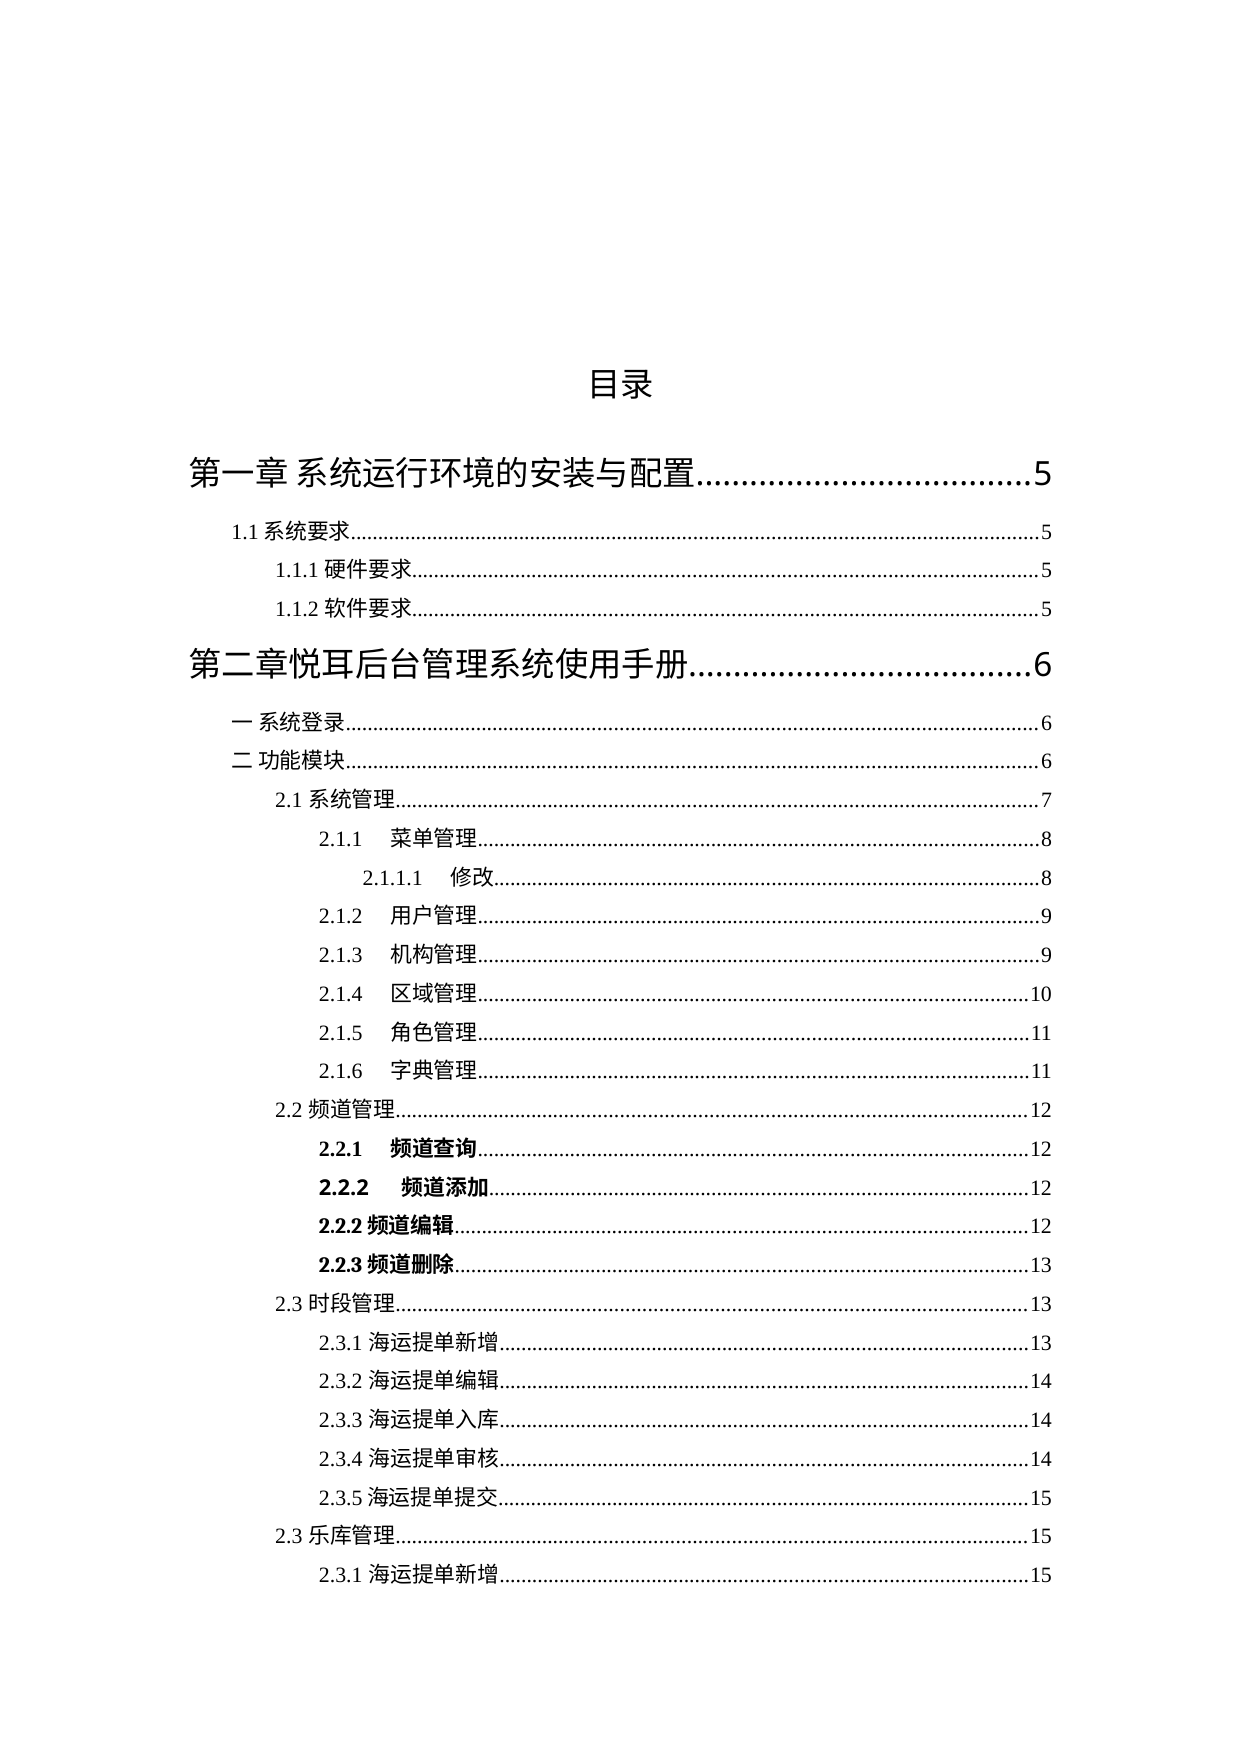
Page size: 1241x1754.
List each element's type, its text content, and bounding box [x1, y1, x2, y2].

text 第一章 系统运行环境的安装与配置 5 [187, 438, 1053, 503]
text 第二章悦耳后台管理系统使用手册 6 [187, 629, 1053, 694]
text 2.1.2 用户管理 9 [319, 898, 1053, 930]
text 2.3.3 海运提单入库 14 [319, 1402, 1053, 1434]
text 2.3.4 海运提单审核 14 [319, 1441, 1053, 1473]
text 2.1 系统管理 7 [275, 782, 1053, 814]
text 2.2.2 频道编辑 12 [319, 1208, 1053, 1241]
text 目录 [187, 349, 1053, 414]
text 2.1.4 区域管理 10 [319, 975, 1053, 1008]
text 2.2.1 频道查询 12 [319, 1130, 1053, 1163]
text 2.1.1 菜单管理 8 [319, 820, 1053, 853]
text 2.3.1 海运提单新增 13 [319, 1324, 1053, 1357]
text 2.3 时段管理 13 [275, 1286, 1053, 1318]
text 2.3.5海运提单提交 15 [319, 1479, 1053, 1512]
text 2.3.2 海运提单编辑 14 [319, 1363, 1053, 1396]
text 2.1.1.1 修改 8 [362, 859, 1053, 892]
text 2.1.3 机构管理 9 [319, 937, 1053, 969]
text 1.1系统要求 5 [231, 513, 1053, 546]
text 一 系统登录 6 [231, 704, 1053, 737]
text 2.2 频道管理 12 [275, 1092, 1053, 1124]
text 2.3 乐库管理 15 [275, 1518, 1053, 1551]
text 二 功能模块 6 [231, 743, 1053, 775]
text 1.1.1 硬件要求 5 [275, 552, 1053, 584]
text 1.1.2 软件要求 5 [275, 591, 1053, 623]
text 2.2.2 频道添加 12 [319, 1169, 1053, 1202]
text 2.1.6 字典管理 11 [319, 1053, 1053, 1085]
text 2.3.1 海运提单新增 15 [319, 1557, 1053, 1589]
text 2.1.5 角色管理 11 [319, 1014, 1053, 1047]
text 2.2.3 频道删除 13 [319, 1247, 1053, 1279]
